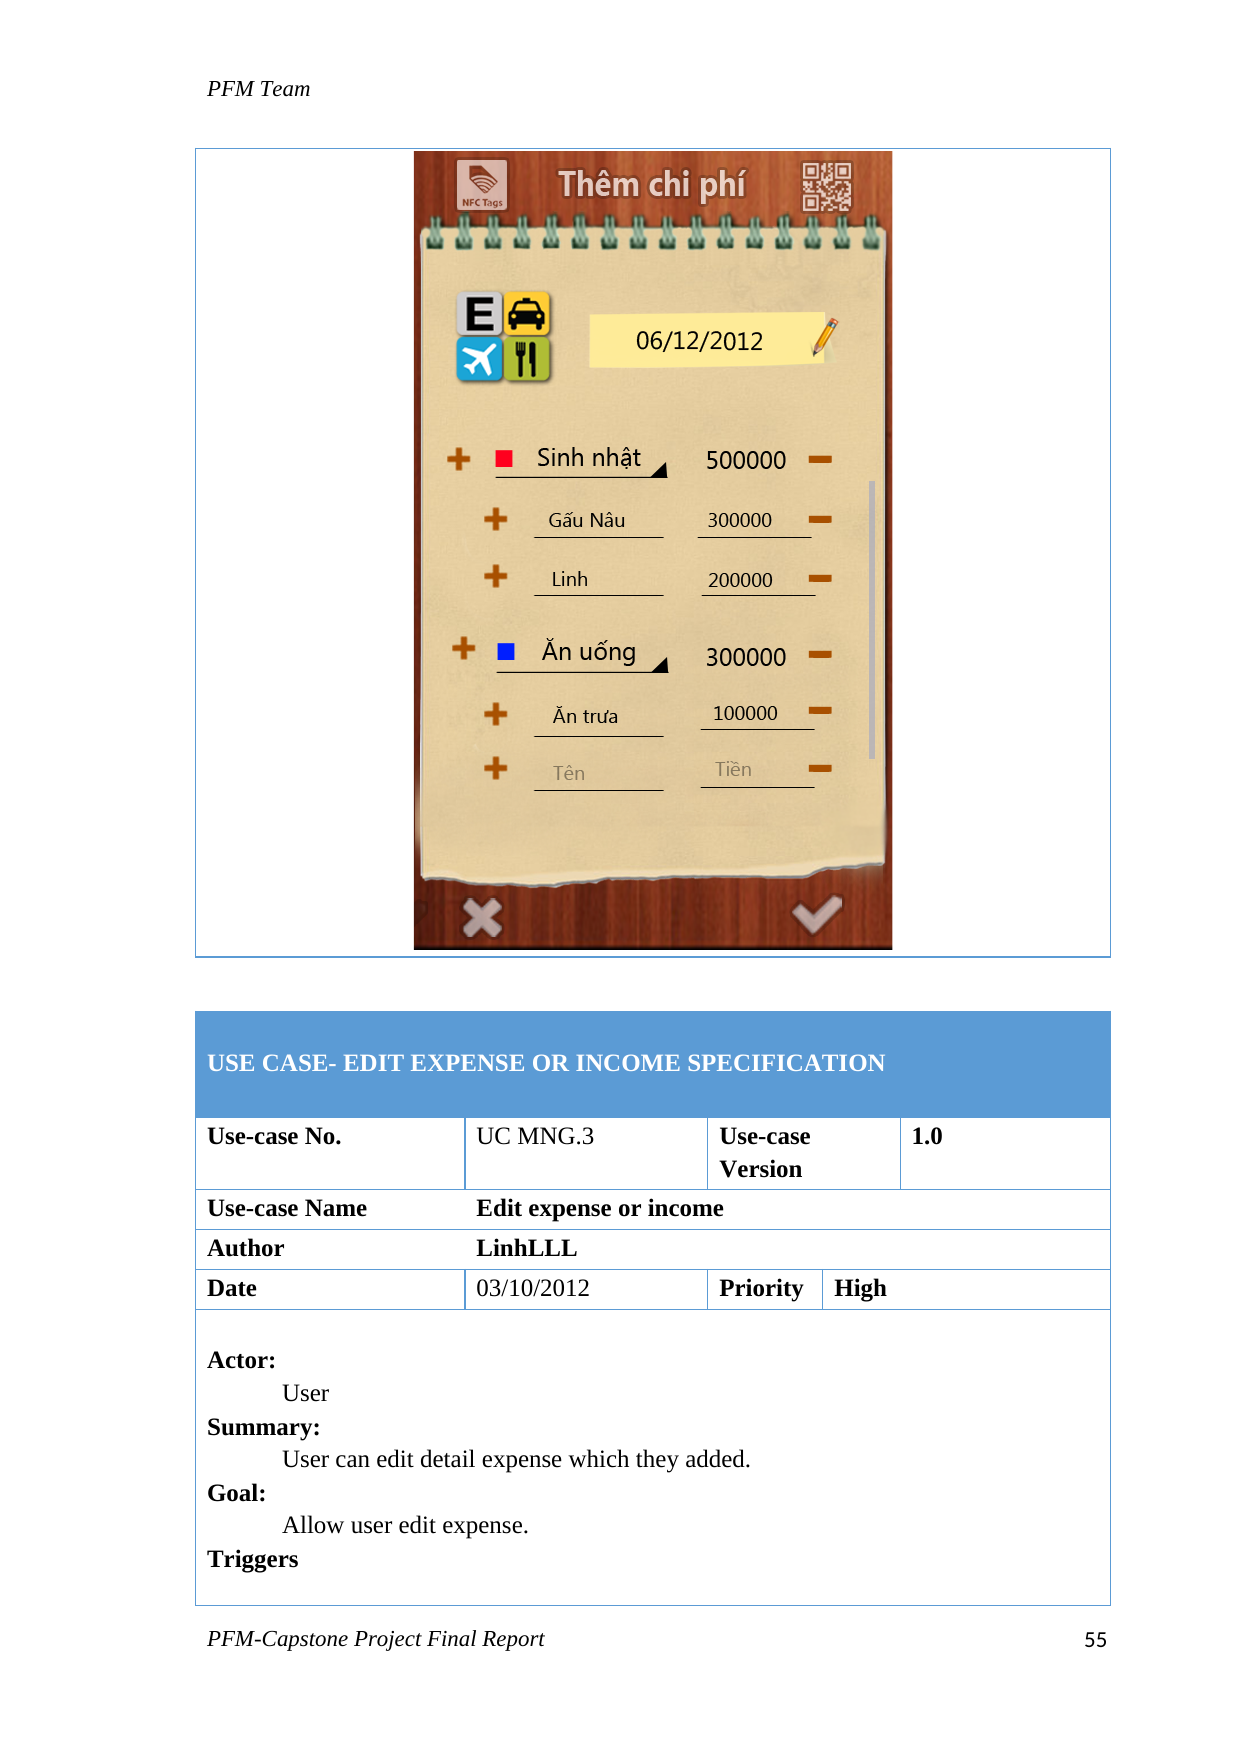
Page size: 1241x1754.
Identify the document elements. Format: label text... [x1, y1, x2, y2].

table_cell Use-case Name [196, 1190, 465, 1229]
table_cell Edit expense or income [465, 1190, 1110, 1229]
table_cell High [823, 1270, 1110, 1308]
table_header USE CASE- EDIT EXPENSE OR INCOME SPECIFICATION [196, 1012, 1110, 1117]
table_cell 03/10/2012 [466, 1270, 707, 1308]
table_cell Priority [708, 1270, 822, 1308]
table_cell UC MNG.3 [466, 1118, 707, 1189]
table_cell LinhLLL [465, 1230, 1110, 1269]
table_cell Date [196, 1270, 464, 1308]
table_cell Author [196, 1230, 465, 1269]
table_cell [196, 149, 1110, 956]
table_cell 1.0 [901, 1118, 1110, 1189]
table_cell Use-case Version [708, 1118, 900, 1189]
picture [413, 151, 893, 950]
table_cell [196, 1310, 1110, 1605]
table_cell Use-case No. [196, 1118, 464, 1189]
